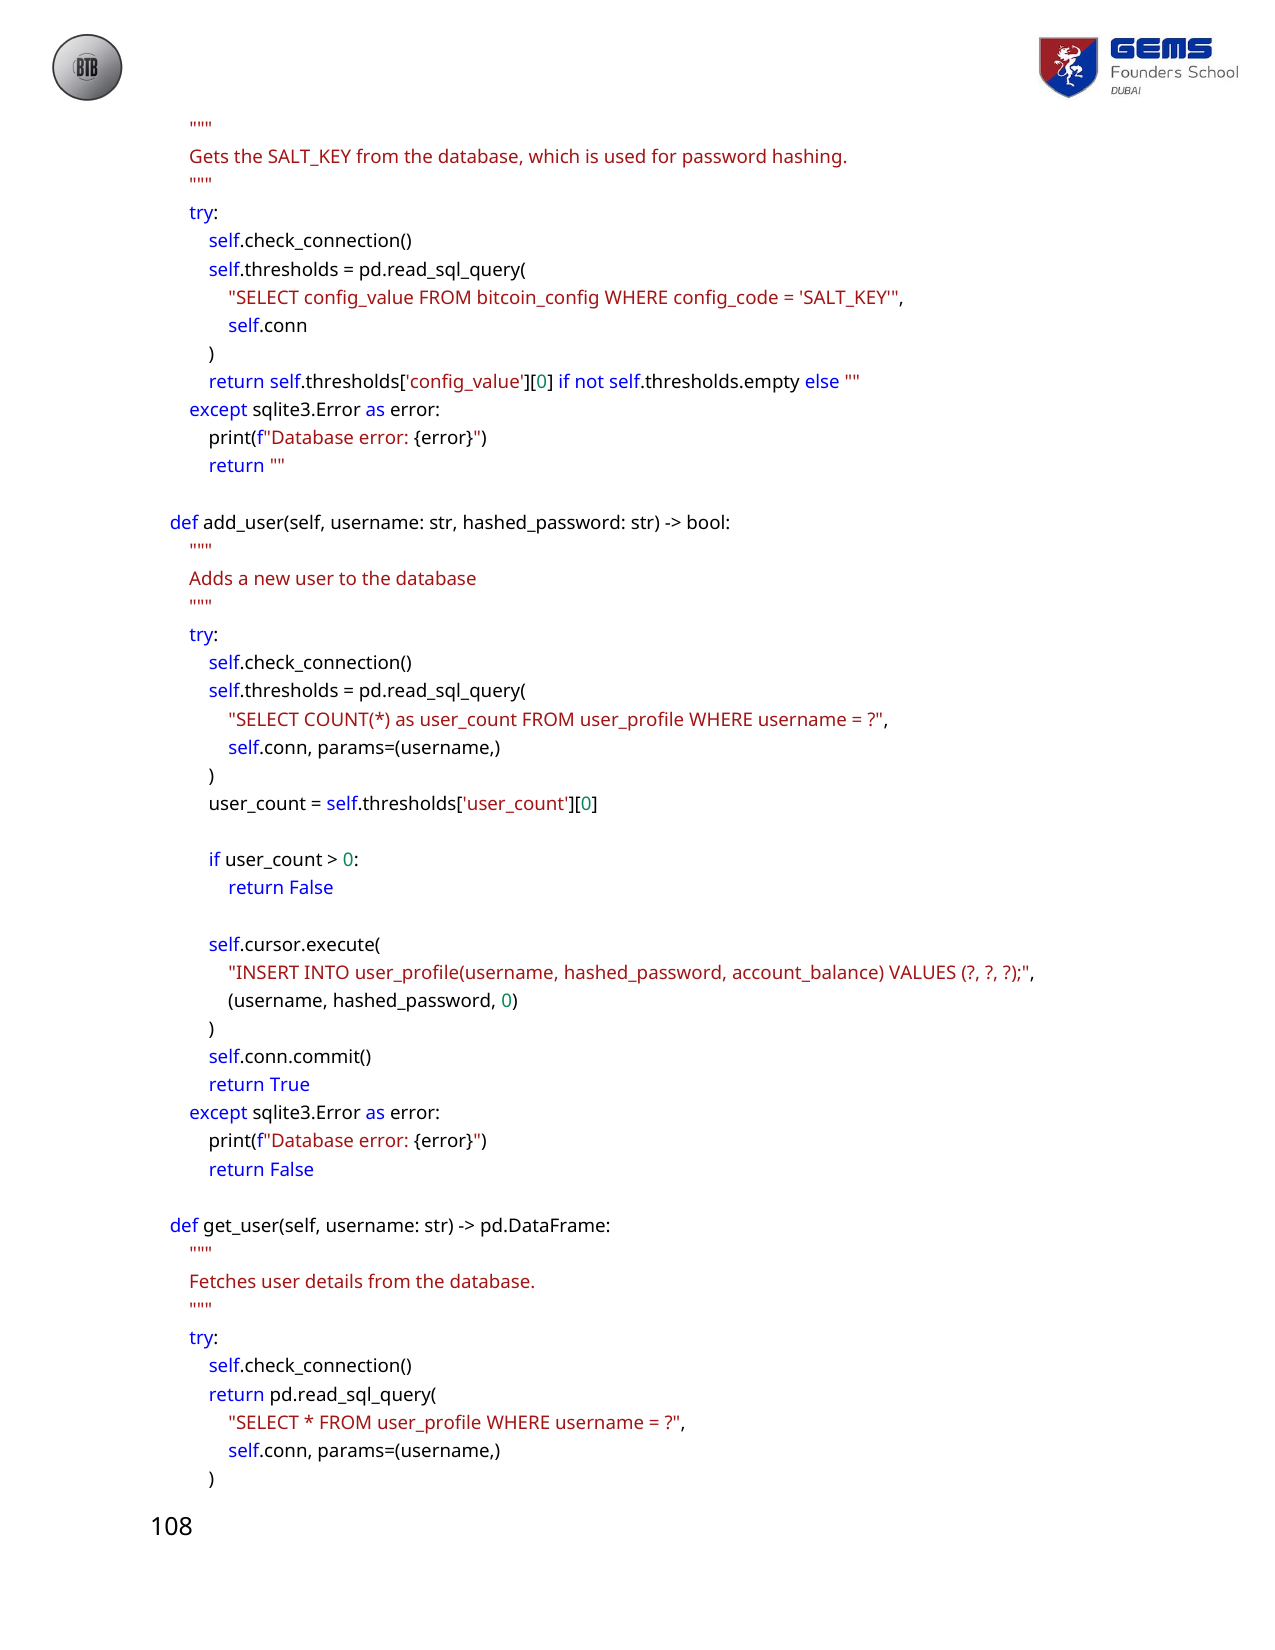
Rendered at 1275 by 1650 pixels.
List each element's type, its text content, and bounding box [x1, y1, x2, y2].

text return False [150, 872, 1184, 900]
text "SELECT config_value FROM bitcoin_config WHERE config_code = 'SALT_KEY'", [150, 281, 1184, 309]
text except sqlite3.Error as error: [150, 394, 1184, 422]
text try: [150, 197, 1184, 225]
text (username, hashed_password, 0) [150, 984, 1184, 1013]
text "INSERT INTO user_profile(username, hashed_password, account_balance) VALUES (?, ?, ?);", [150, 956, 1184, 984]
text """ [150, 113, 1184, 141]
text self.thresholds = pd.read_sql_query( [150, 675, 1184, 703]
text self.check_connection() [150, 225, 1184, 253]
text Gets the SALT_KEY from the database, which is used for password hashing. [150, 141, 1184, 169]
text ) [150, 759, 1184, 788]
text ) [150, 1013, 1184, 1041]
text self.conn, params=(username,) [150, 1434, 1184, 1463]
text return "" [150, 450, 1184, 478]
text try: [150, 1322, 1184, 1350]
text return self.thresholds['config_value'][0] if not self.thresholds.empty else "" [150, 366, 1184, 394]
text """ [150, 1294, 1184, 1322]
text "SELECT * FROM user_profile WHERE username = ?", [150, 1406, 1184, 1434]
text self.conn.commit() [150, 1041, 1184, 1069]
text self.cursor.execute( [150, 928, 1184, 956]
text Adds a new user to the database [150, 563, 1184, 591]
text self.check_connection() [150, 1350, 1184, 1378]
text self.conn, params=(username,) [150, 731, 1184, 759]
text "SELECT COUNT(*) as user_count FROM user_profile WHERE username = ?", [150, 703, 1184, 731]
text try: [150, 619, 1184, 647]
text """ [150, 591, 1184, 619]
text """ [150, 1238, 1184, 1266]
text self.check_connection() [150, 647, 1184, 675]
text """ [150, 534, 1184, 563]
text Fetches user details from the database. [150, 1266, 1184, 1294]
text ) [150, 338, 1184, 366]
text return True [150, 1069, 1184, 1097]
text if user_count > 0: [150, 844, 1184, 872]
text print(f"Database error: {error}") [150, 1125, 1184, 1153]
text user_count = self.thresholds['user_count'][0] [150, 788, 1184, 816]
picture [1034, 32, 1241, 103]
text self.thresholds = pd.read_sql_query( [150, 253, 1184, 281]
text self.conn [150, 309, 1184, 338]
text ) [150, 1463, 1184, 1491]
text def get_user(self, username: str) -> pd.DataFrame: [150, 1209, 1184, 1238]
text return pd.read_sql_query( [150, 1378, 1184, 1406]
text except sqlite3.Error as error: [150, 1097, 1184, 1125]
text return False [150, 1153, 1184, 1181]
text """ [150, 169, 1184, 197]
text print(f"Database error: {error}") [150, 422, 1184, 450]
text def add_user(self, username: str, hashed_password: str) -> bool: [150, 506, 1184, 534]
